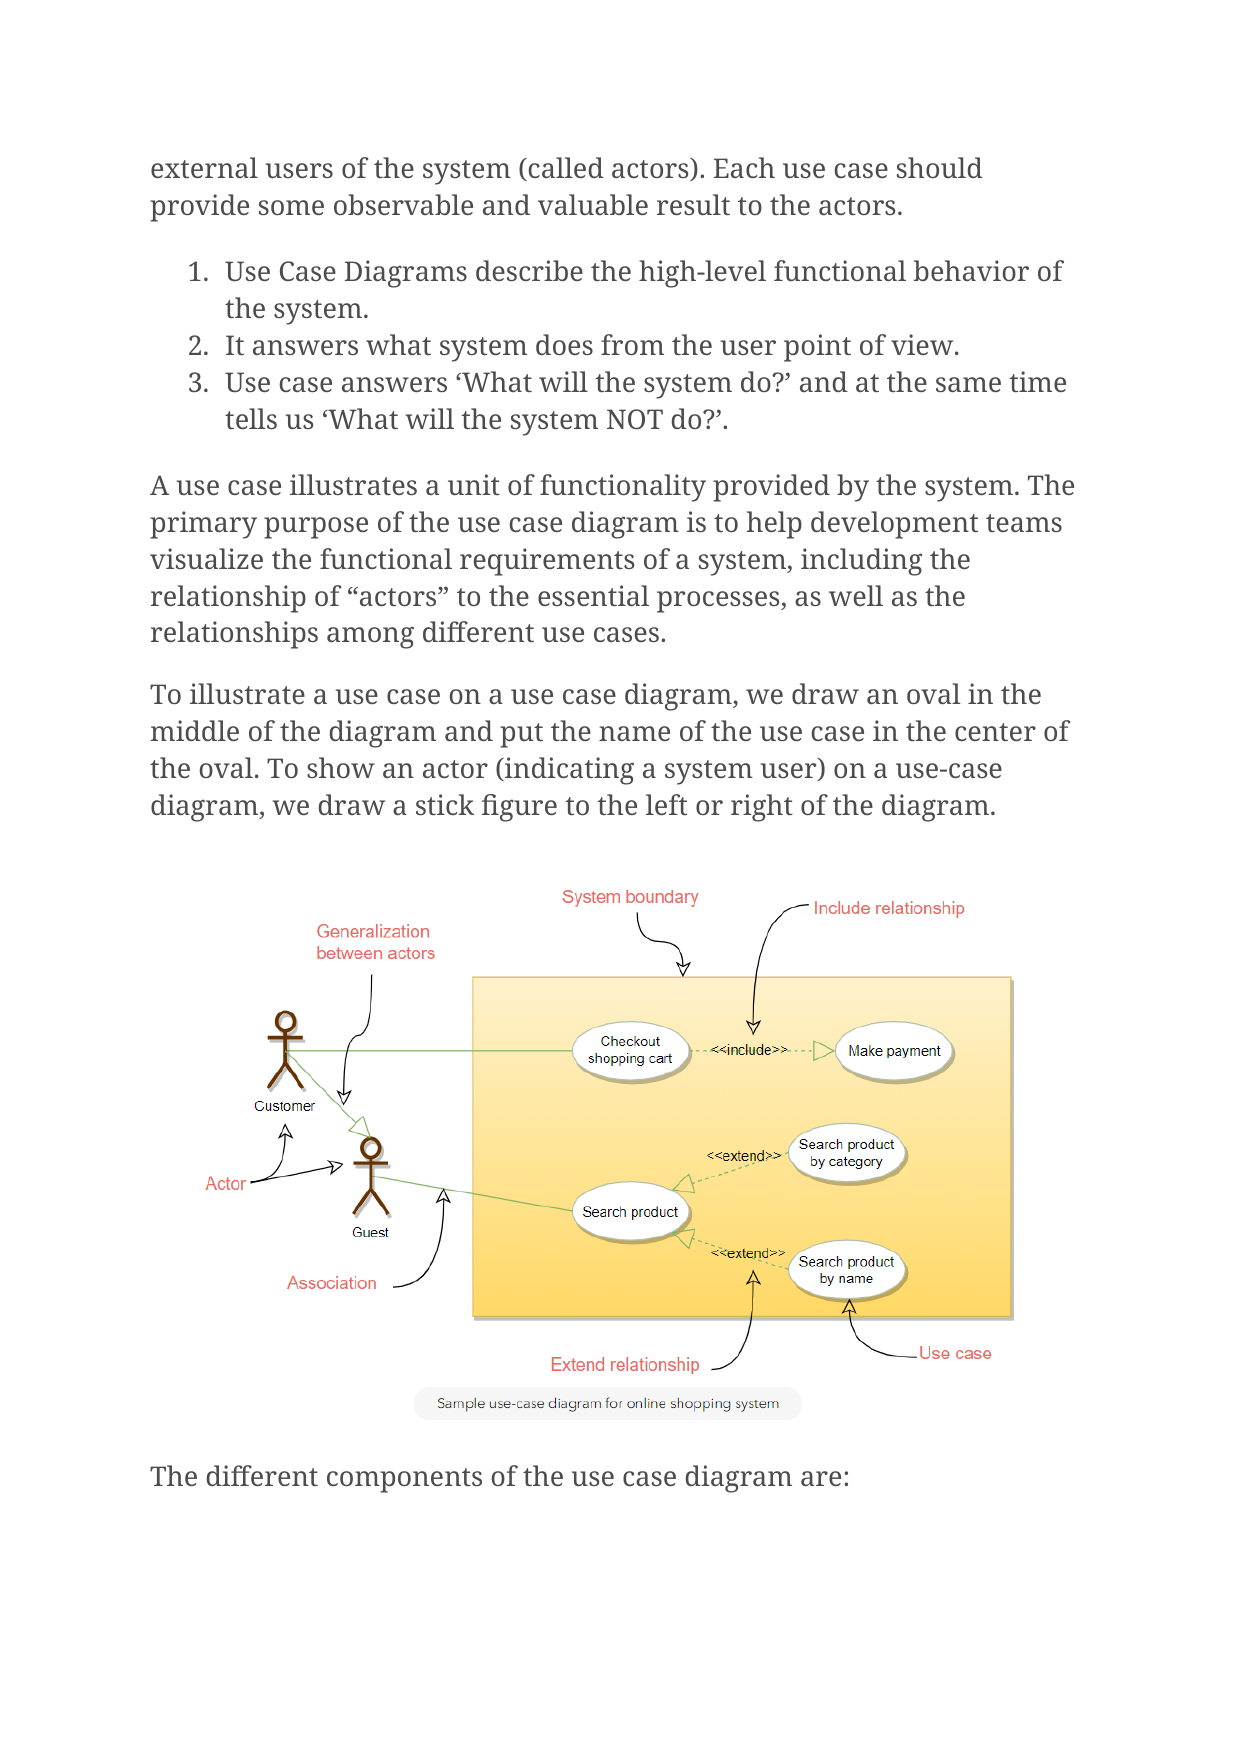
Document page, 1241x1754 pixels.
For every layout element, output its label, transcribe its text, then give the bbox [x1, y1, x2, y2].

text The different components of the use case diagram are: [150, 1457, 1090, 1494]
list It answers what system does from the user point of view. [187, 327, 1090, 363]
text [150, 150, 1090, 224]
list Use case answers ‘What will the system do?’ and at the same time tells us ‘What will the system NOT do?’. [187, 363, 1090, 437]
text To illustrate a use case on a use case diagram, we draw an oval in the middle of the diagram and put the name of the use case in the center of the oval. To show an actor (indicating a system user) on a use-case diagram, we draw a stick figure to the left or right of the diagram. [150, 676, 1090, 823]
text A use case illustrates a unit of functionality provided by the system. The primary purpose of the use case diagram is to help development teams visualize the functional requirements of a system, including the relationship of “actors” to the essential processes, as well as the relationships among different use cases. [150, 466, 1090, 651]
picture [150, 848, 1091, 1431]
list Use Case Diagrams describe the high-level functional behavior of the system. [187, 253, 1090, 327]
